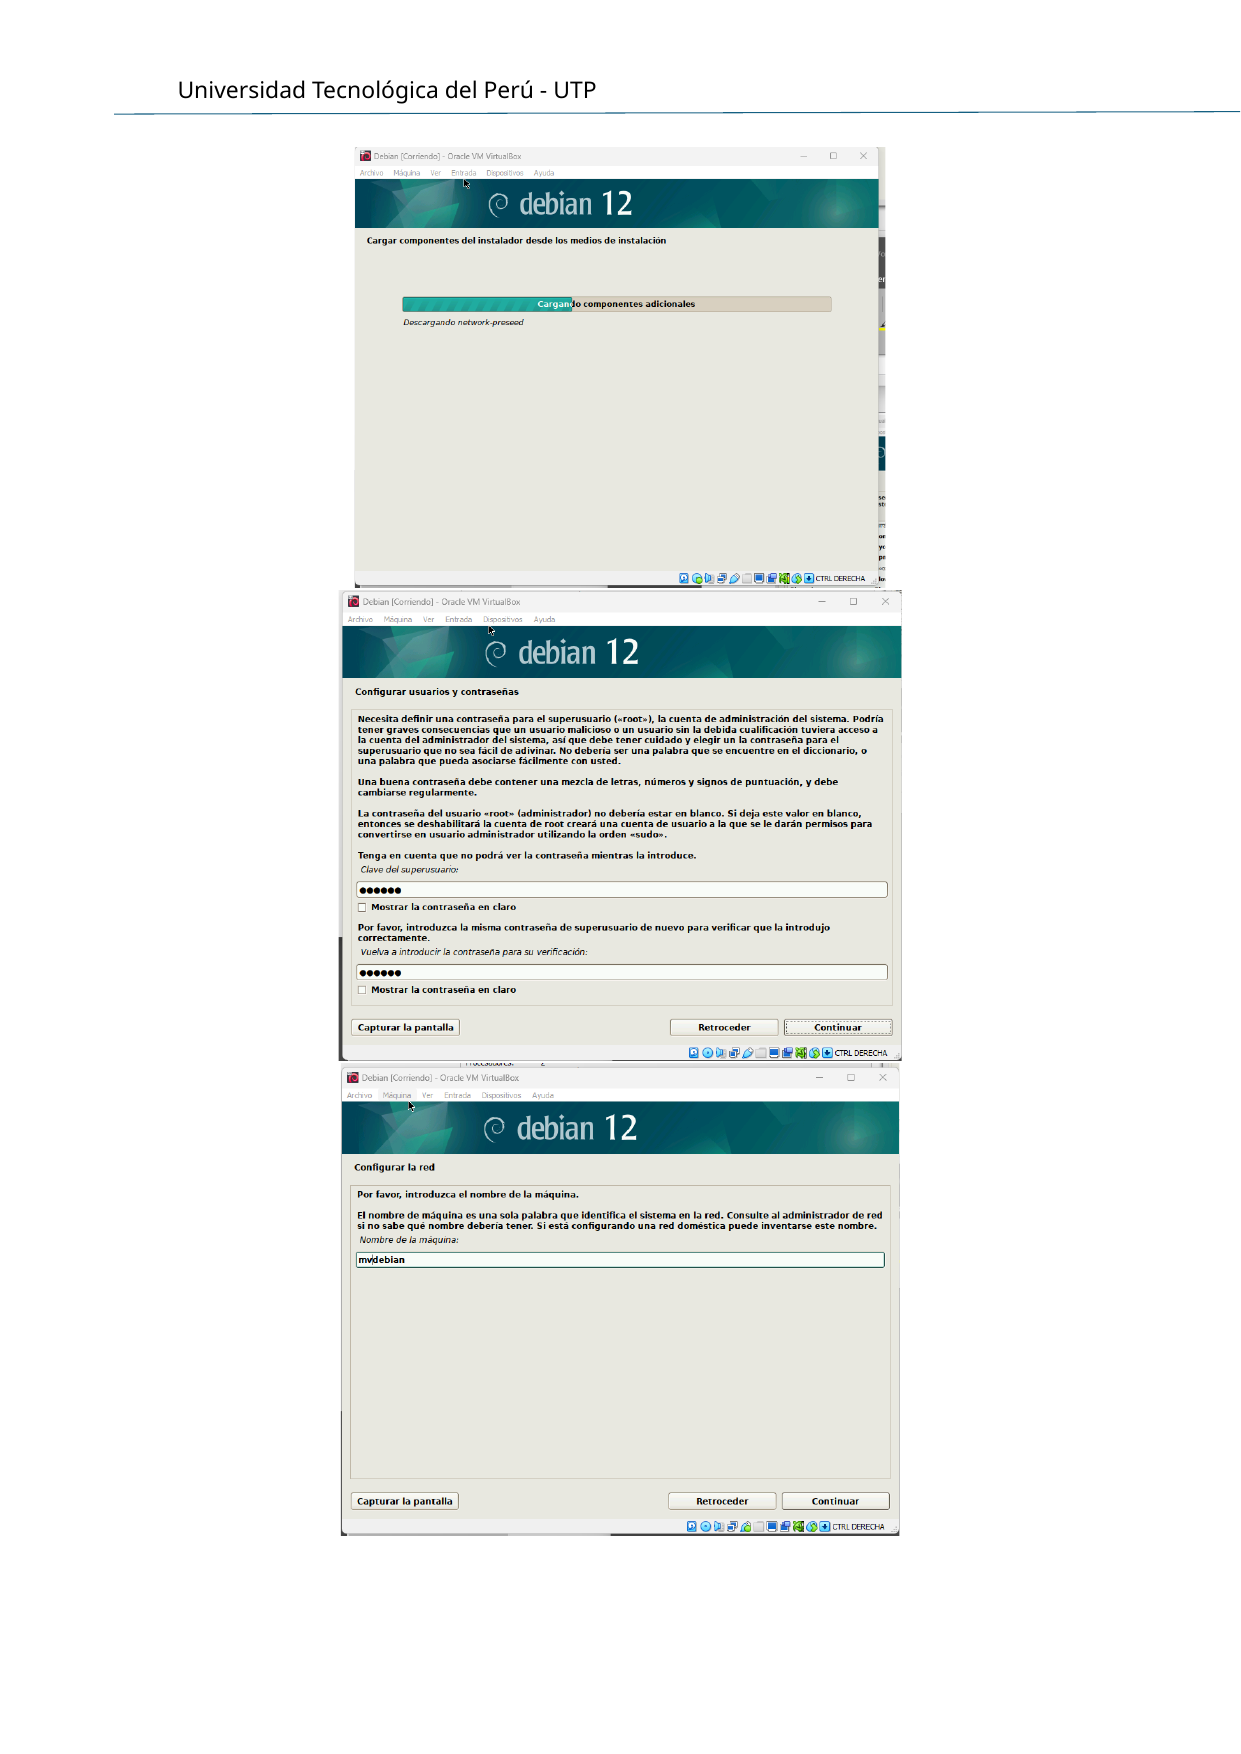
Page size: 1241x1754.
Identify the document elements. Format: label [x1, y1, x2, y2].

picture [340, 1063, 900, 1536]
picture [354, 147, 886, 588]
picture [338, 590, 902, 1061]
